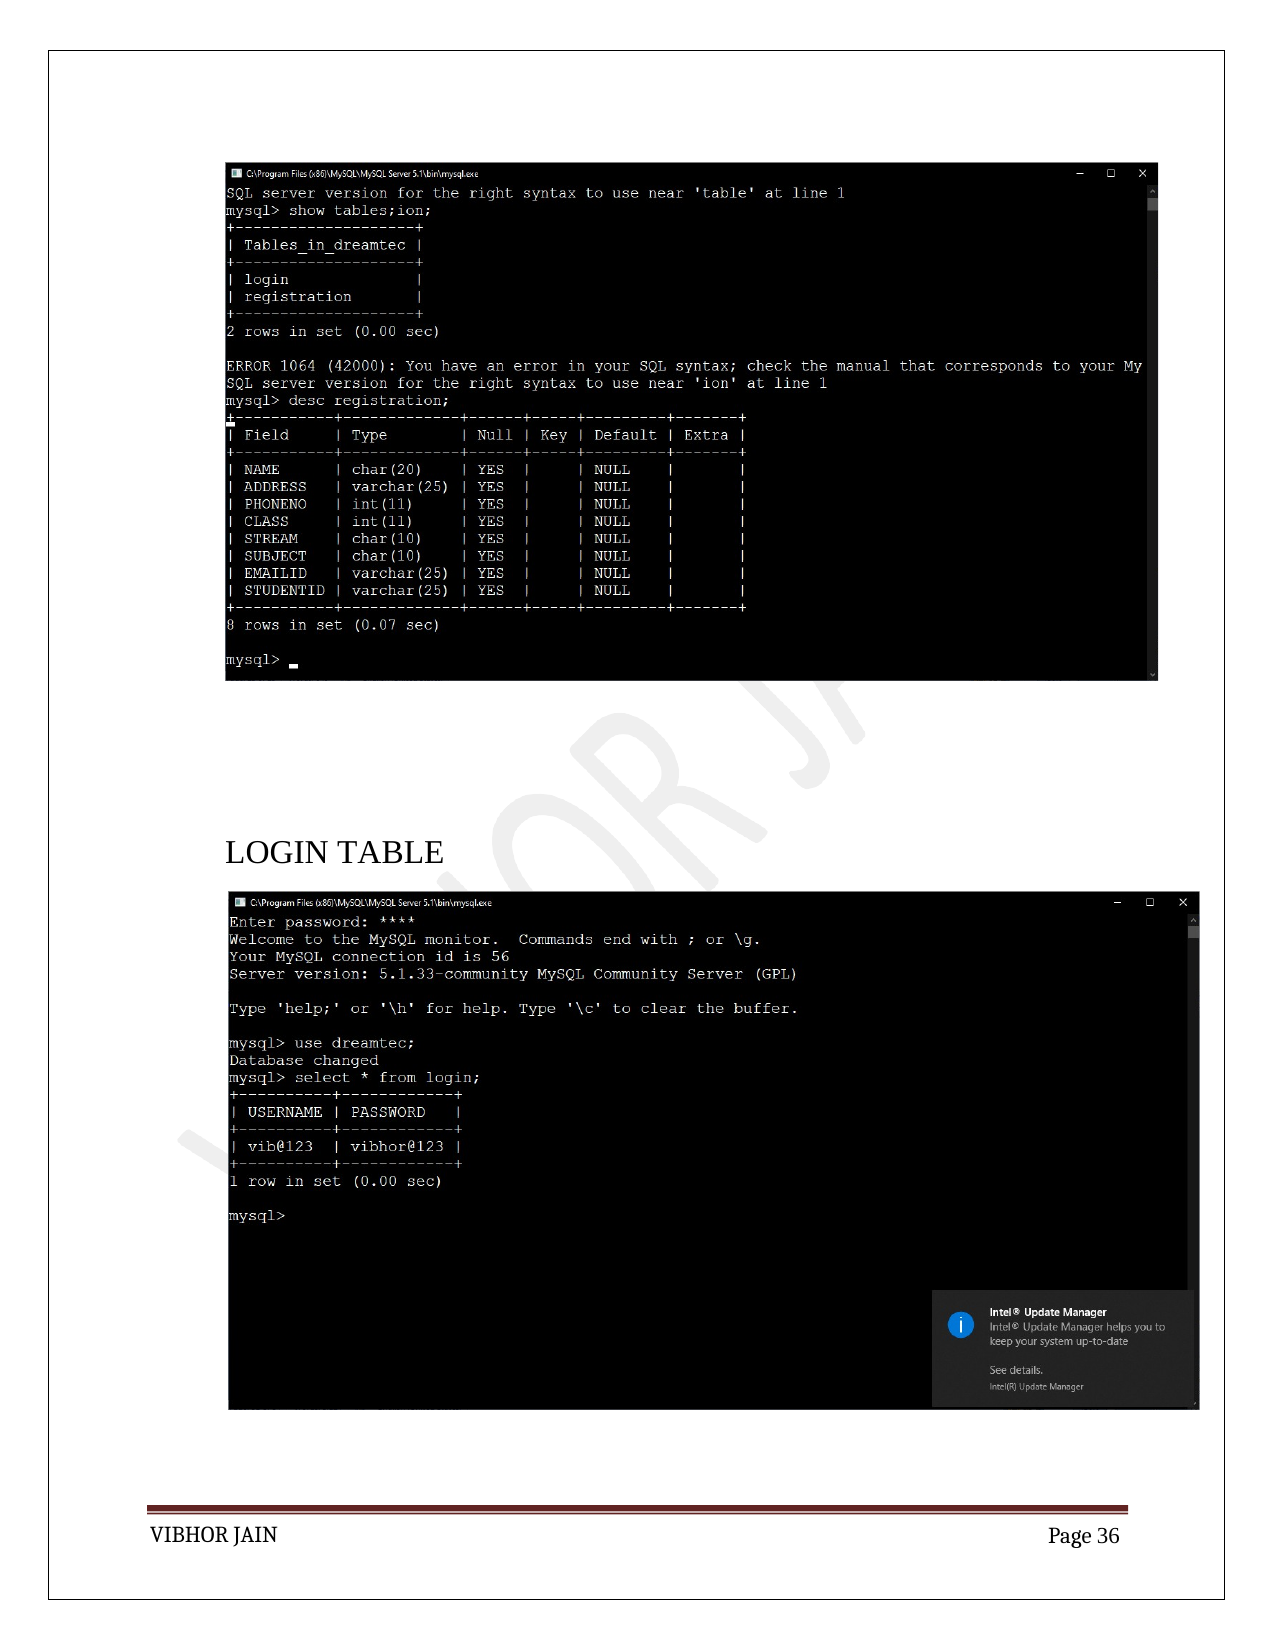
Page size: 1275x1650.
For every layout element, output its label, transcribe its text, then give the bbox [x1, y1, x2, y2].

picture [177, 162, 1200, 1410]
text LOGIN TABLE [225, 832, 1224, 871]
